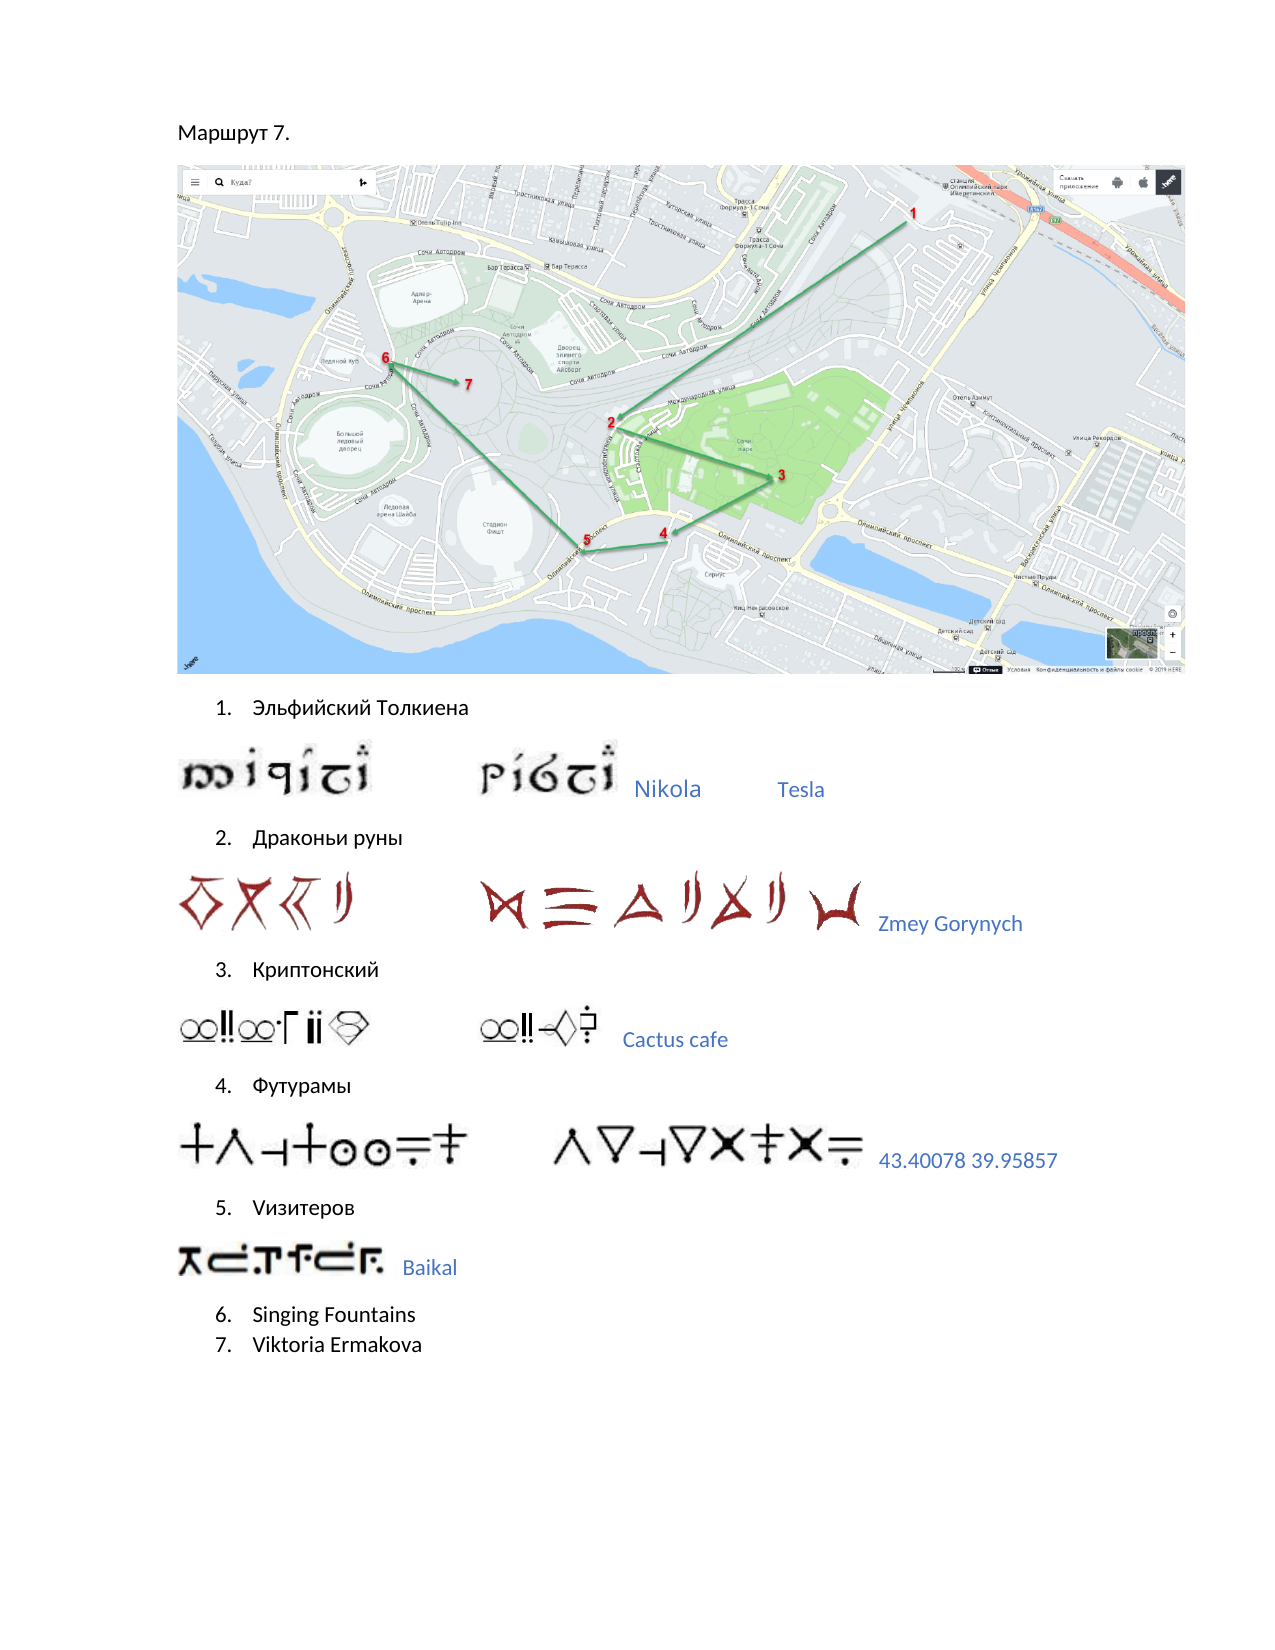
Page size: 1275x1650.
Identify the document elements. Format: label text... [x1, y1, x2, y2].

picture [177, 739, 373, 797]
picture [177, 1240, 386, 1276]
picture [277, 874, 321, 931]
picture [177, 165, 1186, 674]
text Baikal [177, 1240, 1186, 1282]
picture [177, 873, 225, 931]
list Футурамы [215, 1072, 1186, 1099]
list Vизитеров [215, 1193, 1186, 1221]
picture [229, 877, 272, 931]
picture [326, 871, 361, 931]
list Singing Fountains [215, 1300, 1186, 1328]
picture [477, 1002, 602, 1047]
picture [477, 739, 618, 797]
list Эльфийский Толкиена [215, 693, 1186, 721]
picture [552, 1123, 864, 1169]
picture [477, 879, 531, 931]
list Драконьи руны [215, 823, 1186, 851]
picture [609, 883, 670, 931]
text Маршрут 7. [177, 118, 1186, 146]
picture [177, 1007, 372, 1047]
picture [535, 879, 604, 931]
list Viktoria Ermakova [215, 1331, 1186, 1359]
picture [674, 870, 873, 931]
list Криптонский [215, 956, 1186, 984]
picture [177, 1118, 470, 1169]
